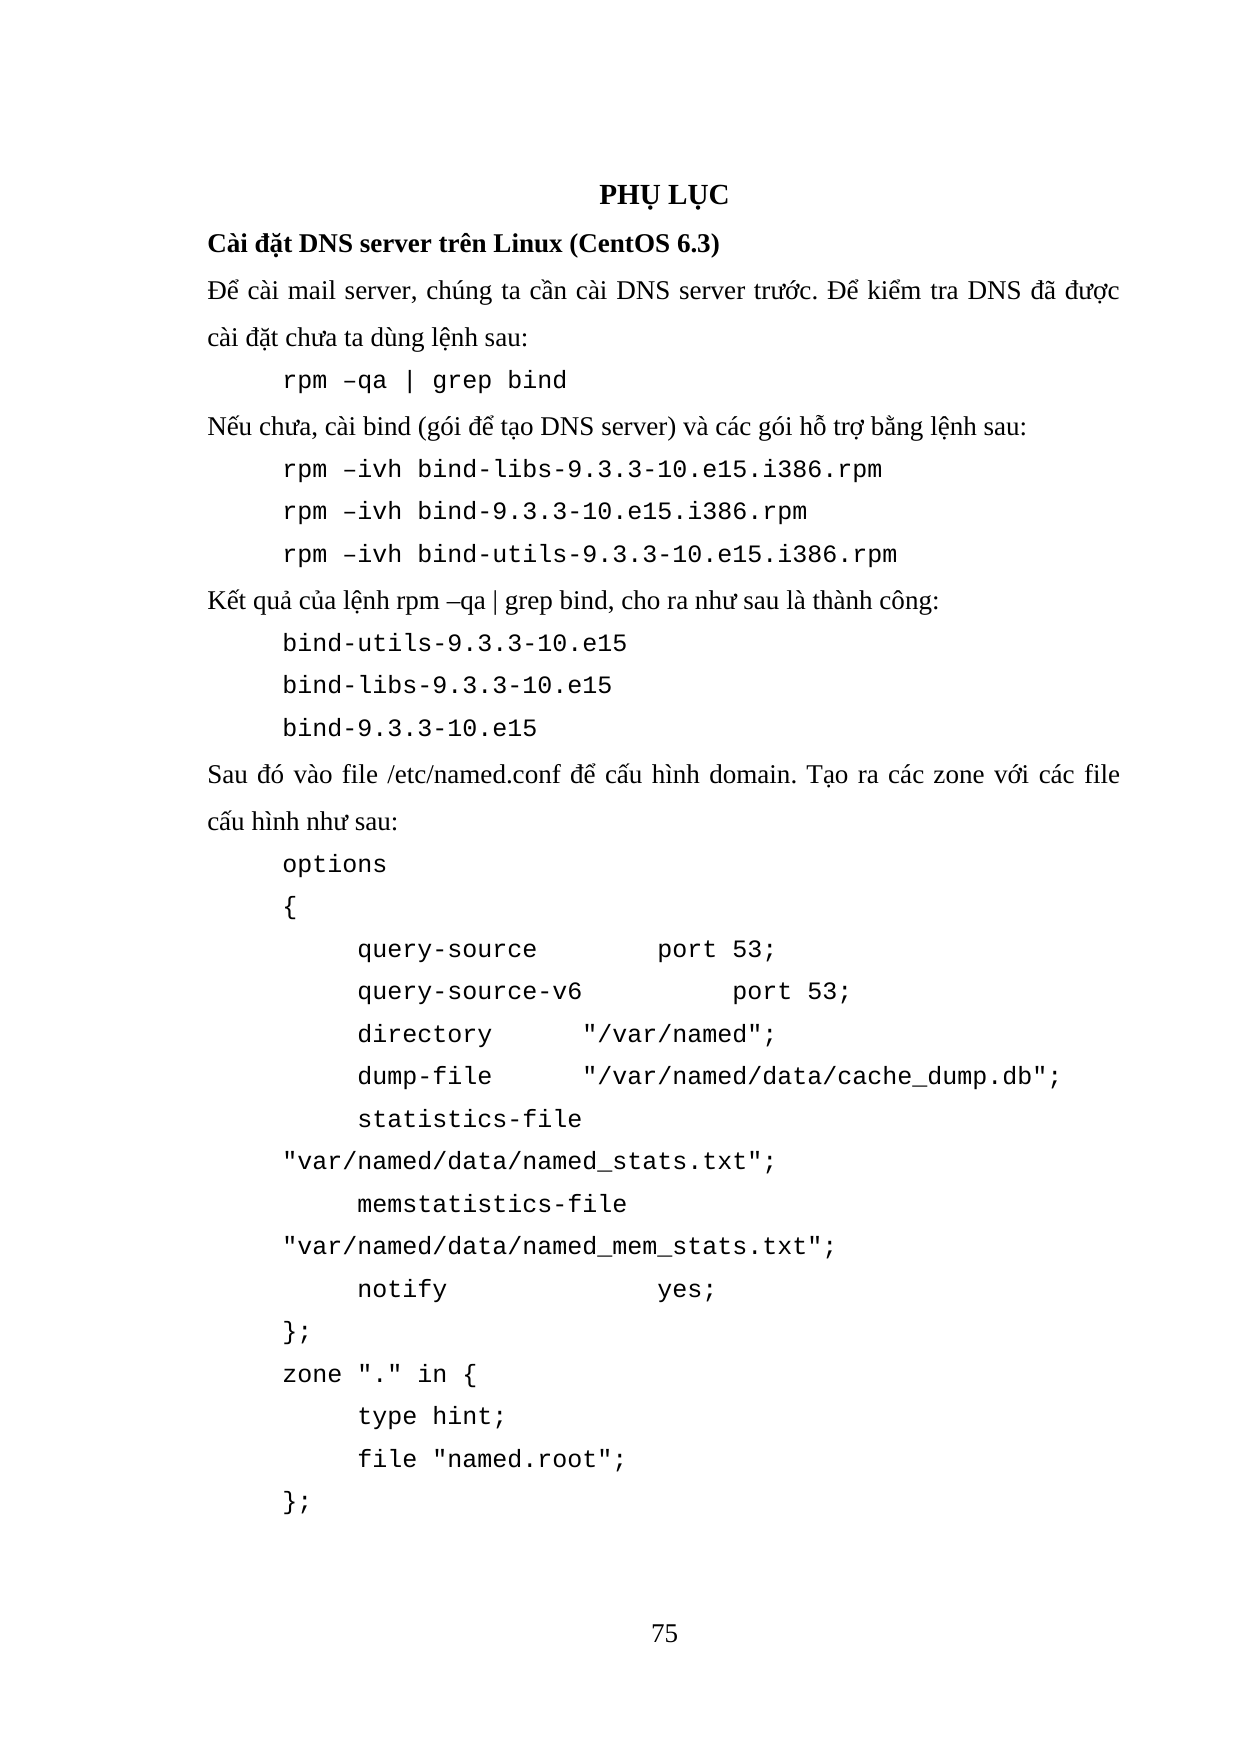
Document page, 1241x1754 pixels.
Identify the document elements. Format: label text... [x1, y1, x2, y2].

text bind-libs-9.3.3-10.e15 [207, 673, 1122, 701]
subtitle PHỤ LỤC [207, 177, 1122, 211]
text query-source port 53; [207, 936, 1122, 965]
text file "named.root"; [207, 1446, 1122, 1475]
text bind-utils-9.3.3-10.e15 [207, 631, 1122, 659]
text Kết quả của lệnh rpm –qa | grep bind, cho ra như sau là thành công: [207, 584, 1122, 615]
subtitle Cài đặt DNS server trên Linux (CentOS 6.3) [207, 227, 1122, 258]
text statistics-file "var/named/data/named_stats.txt"; [207, 1106, 1122, 1177]
text Nếu chưa, cài bind (gói để tạo DNS server) và các gói hỗ trợ bằng lệnh sau: [207, 410, 1122, 441]
text }; [207, 1489, 1122, 1517]
text rpm –qa | grep bind [207, 367, 1122, 396]
text bind-9.3.3-10.e15 [207, 716, 1122, 744]
text directory "/var/named"; [207, 1021, 1122, 1050]
text Sau đó vào file /etc/named.conf để cấu hình domain. Tạo ra các zone với các file cấu hình như sau: [207, 758, 1122, 836]
text }; [207, 1319, 1122, 1347]
text Để cài mail server, chúng ta cần cài DNS server trước. Để kiểm tra DNS đã được cài đặt chưa ta dùng lệnh sau: [207, 274, 1122, 352]
text zone "." in { [207, 1361, 1122, 1390]
text type hint; [207, 1404, 1122, 1432]
text rpm –ivh bind-9.3.3-10.e15.i386.rpm [207, 499, 1122, 527]
text memstatistics-file "var/named/data/named_mem_stats.txt"; [207, 1191, 1122, 1262]
text rpm –ivh bind-libs-9.3.3-10.e15.i386.rpm [207, 456, 1122, 485]
text dump-file "/var/named/data/cache_dump.db"; [207, 1064, 1122, 1092]
text options [207, 851, 1122, 880]
text notify yes; [207, 1276, 1122, 1305]
text { [207, 894, 1122, 922]
text query-source-v6 port 53; [207, 979, 1122, 1007]
text rpm –ivh bind-utils-9.3.3-10.e15.i386.rpm [207, 541, 1122, 570]
